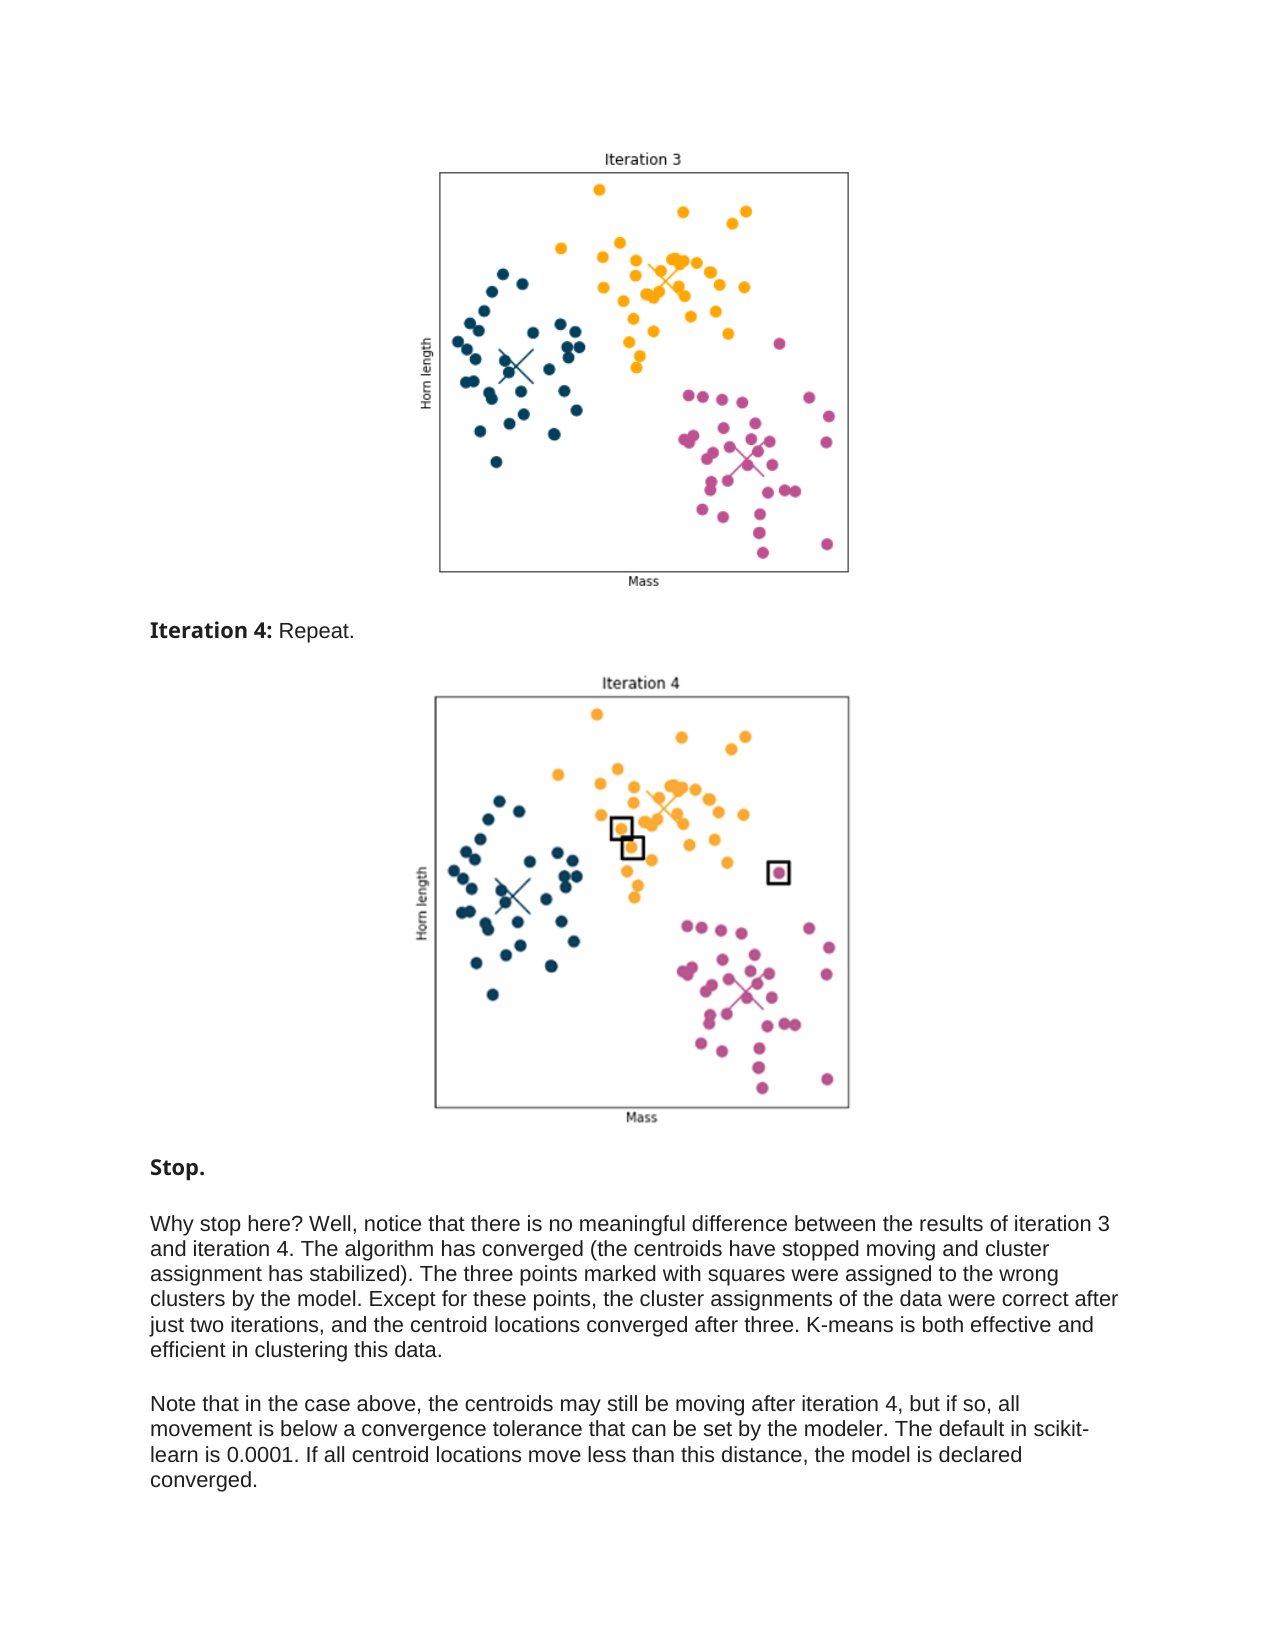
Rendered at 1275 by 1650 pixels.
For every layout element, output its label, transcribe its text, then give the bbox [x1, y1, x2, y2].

text Note that in the case above, the centroids may still be moving after iteration 4, but if so, all movement is below a convergence tolerance that can be set by the modeler. The default in scikit-learn is 0.0001. If all centroid locations move less than this distance, the model is declared converged. [150, 1391, 1125, 1492]
text Iteration 4: Repeat. [150, 616, 1125, 645]
text Stop. [150, 1152, 1125, 1182]
text Why stop here? Well, notice that there is no meaningful difference between the results of iteration 3 and iteration 4. The algorithm has converged (the centroids have stopped moving and cluster assignment has stabilized). The three points marked with squares were assigned to the wrong clusters by the model. Except for these points, the cluster assignments of the data were correct after just two iterations, and the centroid locations converged after three. K-means is both effective and efficient in clustering this data. [150, 1211, 1125, 1362]
picture [150, 674, 1125, 1133]
picture [150, 150, 1125, 597]
